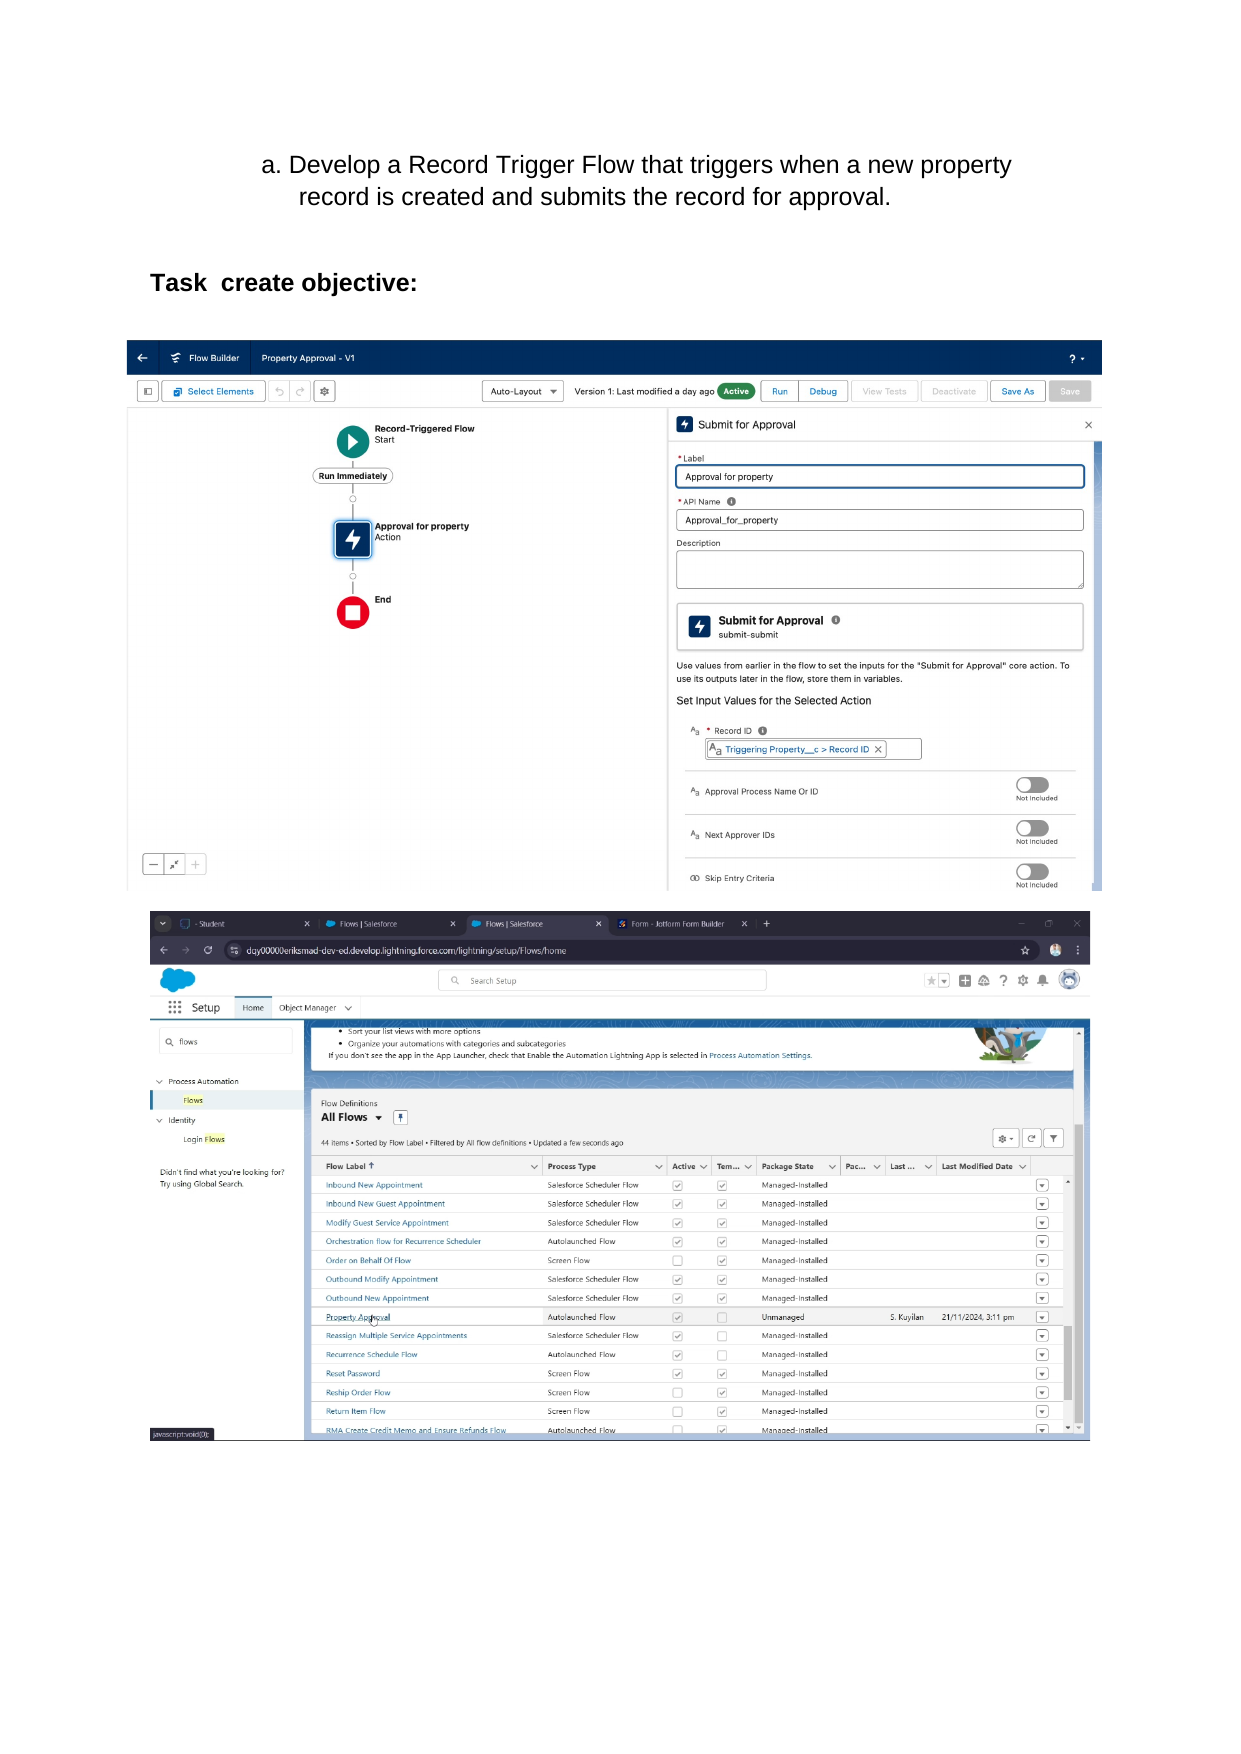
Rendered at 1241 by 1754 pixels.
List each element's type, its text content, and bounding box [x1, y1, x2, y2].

picture [150, 911, 1091, 1441]
picture [126, 340, 1102, 891]
text a. Develop a Record Trigger Flow that triggers when a new property record is created and submits the record for approval. [261, 150, 1019, 210]
text Task create objective: [150, 268, 1019, 297]
